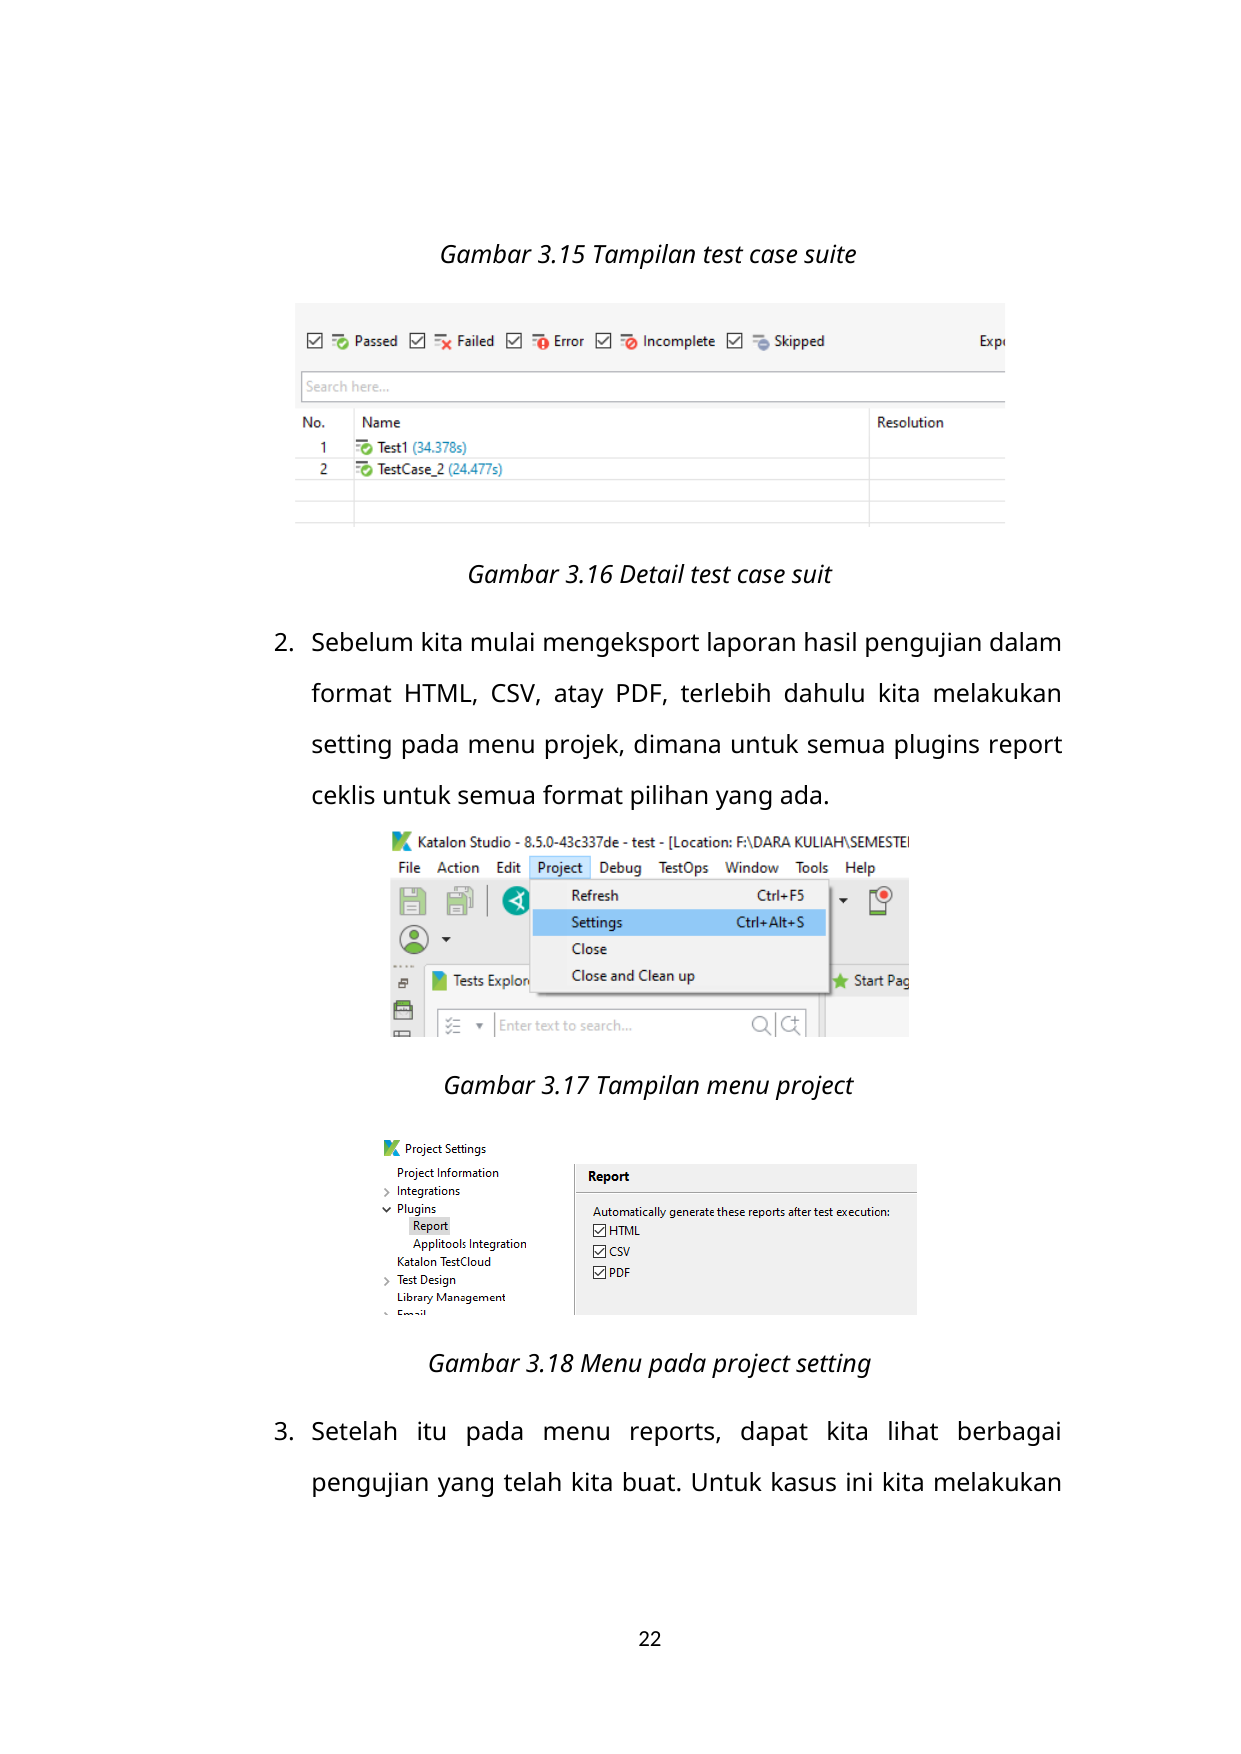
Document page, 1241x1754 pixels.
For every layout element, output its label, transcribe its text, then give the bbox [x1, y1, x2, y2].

text Gambar 3.15 Tampilan test case suite [236, 236, 1063, 270]
text Gambar 3.16 Detail test case suit [236, 557, 1063, 591]
picture [390, 829, 909, 1037]
list Sebelum kita mulai mengeksport laporan hasil pengujian dalam format HTML, CSV, atay PDF, terlebih dahulu kita melakukan setting pada menu projek, dimana untuk semua plugins report ceklis untuk semua format pilihan yang ada. [274, 625, 1063, 812]
text Gambar 3.17 Tampilan menu project [236, 1067, 1063, 1101]
picture [294, 303, 1006, 527]
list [274, 1413, 1063, 1498]
picture [382, 1135, 917, 1315]
text Gambar 3.18 Menu pada project setting [236, 1345, 1063, 1379]
